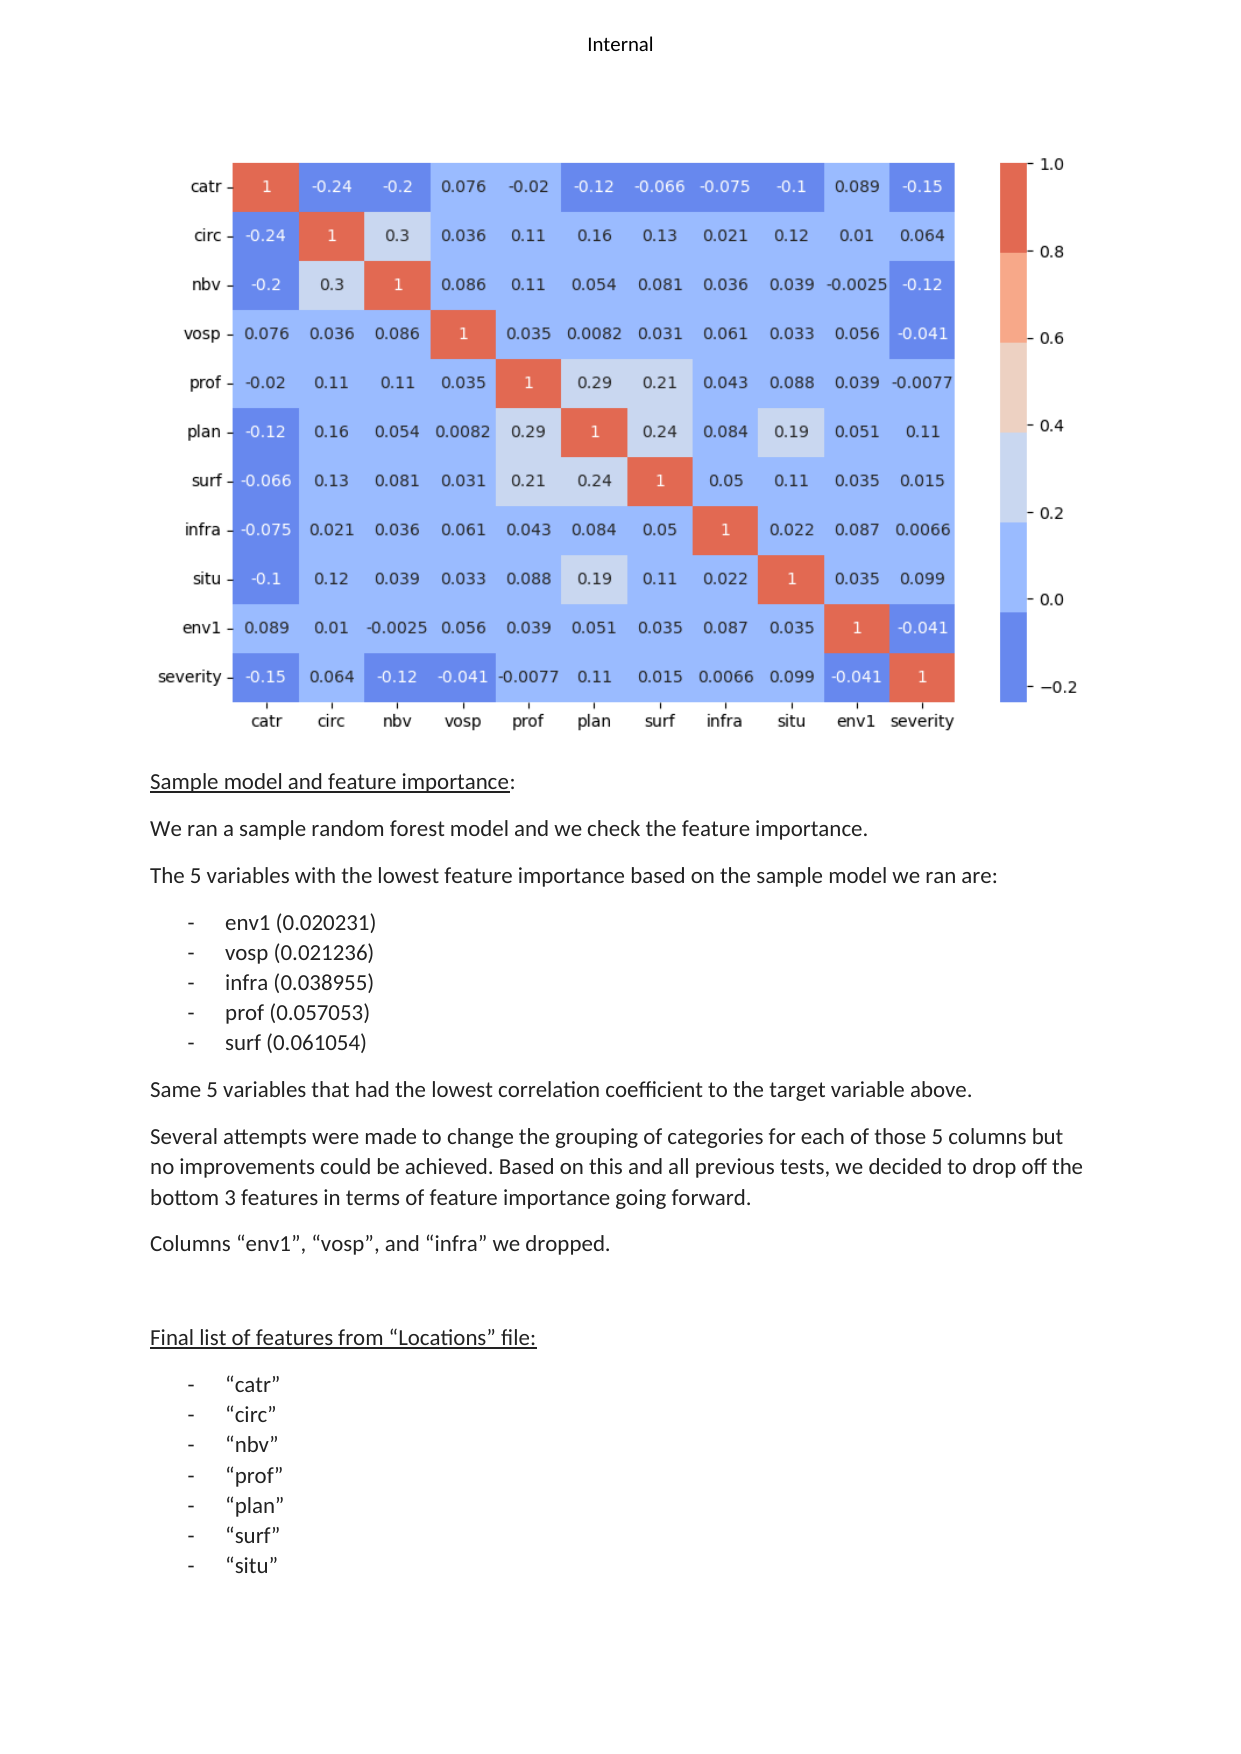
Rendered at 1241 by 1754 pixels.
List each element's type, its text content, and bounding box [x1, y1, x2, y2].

list vosp (0.021236) [187, 938, 1090, 966]
text Same 5 variables that had the lowest correlation coefficient to the target variable above. [150, 1075, 1090, 1103]
list “catr” [187, 1370, 1090, 1398]
list “prof” [187, 1461, 1090, 1489]
list surf (0.061054) [187, 1028, 1090, 1056]
list “situ” [187, 1551, 1090, 1579]
list infra (0.038955) [187, 968, 1090, 996]
list “plan” [187, 1491, 1090, 1519]
list “surf” [187, 1521, 1090, 1549]
text Final list of features from “Locations” file: [150, 1323, 1090, 1351]
picture [150, 150, 1091, 749]
text Columns “env1”, “vosp”, and “infra” we dropped. [150, 1229, 1090, 1257]
list “nbv” [187, 1431, 1090, 1458]
text Sample model and feature importance: [150, 767, 1090, 795]
text Several attempts were made to change the grouping of categories for each of those 5 columns but no improvements could be achieved. Based on this and all previous tests, we decided to drop off the bottom 3 features in terms of feature importance going forward. [150, 1122, 1090, 1211]
list “circ” [187, 1400, 1090, 1428]
list env1 (0.020231) [187, 908, 1090, 936]
list prof (0.057053) [187, 998, 1090, 1026]
text We ran a sample random forest model and we check the feature importance. [150, 814, 1090, 842]
text The 5 variables with the lowest feature importance based on the sample model we ran are: [150, 861, 1090, 889]
